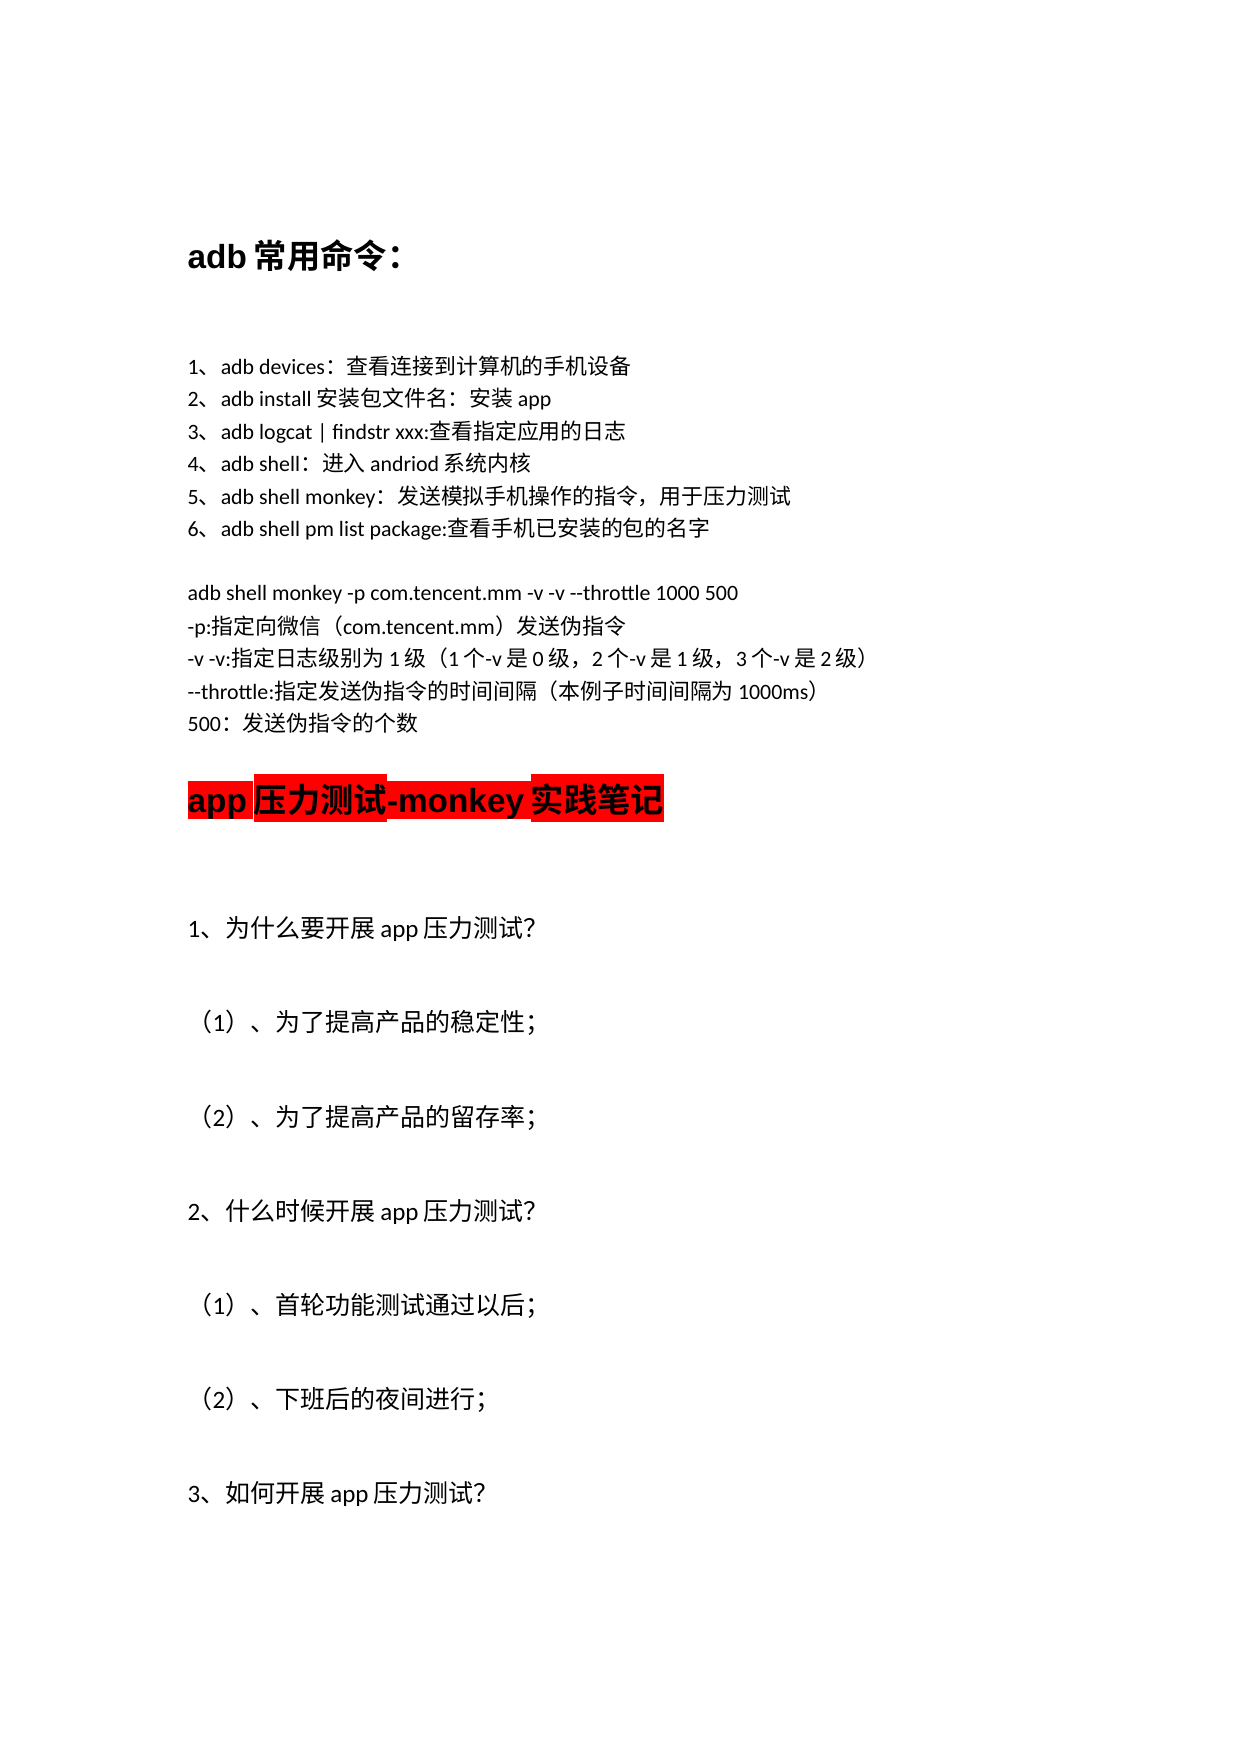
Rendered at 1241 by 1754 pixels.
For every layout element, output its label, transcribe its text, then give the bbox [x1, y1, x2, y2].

text --throttle:指定发送伪指令的时间间隔（本例子时间间隔为1000ms） [187, 673, 1053, 706]
text 500：发送伪指令的个数 [187, 706, 1053, 738]
text 4、adb shell：进入andriod系统内核 [187, 446, 1053, 478]
text adb shell monkey -p com.tencent.mm -v -v --throttle 1000 500 [187, 576, 1053, 608]
text （1）、为了提高产品的稳定性； [187, 988, 1053, 1053]
text -p:指定向微信（com.tencent.mm）发送伪指令 [187, 608, 1053, 641]
text 2、什么时候开展app压力测试？ [187, 1177, 1053, 1242]
subtitle app压力测试-monkey实践笔记 [187, 765, 1053, 830]
text 1、adb devices：查看连接到计算机的手机设备 [187, 348, 1053, 381]
text （2）、下班后的夜间进行； [187, 1365, 1053, 1430]
text 6、adb shell pm list package:查看手机已安装的包的名字 [187, 511, 1053, 543]
text 2、adb install 安装包文件名：安装app [187, 381, 1053, 413]
subtitle adb常用命令： [187, 222, 1053, 287]
text 1、为什么要开展app压力测试？ [187, 894, 1053, 959]
text 3、adb logcat | findstr xxx:查看指定应用的日志 [187, 413, 1053, 446]
text （1）、首轮功能测试通过以后； [187, 1271, 1053, 1336]
text -v -v:指定日志级别为1级（1个-v是0级，2个-v是1级，3个-v是2级） [187, 641, 1053, 673]
text 5、adb shell monkey：发送模拟手机操作的指令，用于压力测试 [187, 478, 1053, 511]
text （2）、为了提高产品的留存率； [187, 1083, 1053, 1148]
text 3、如何开展app压力测试？ [187, 1459, 1053, 1524]
